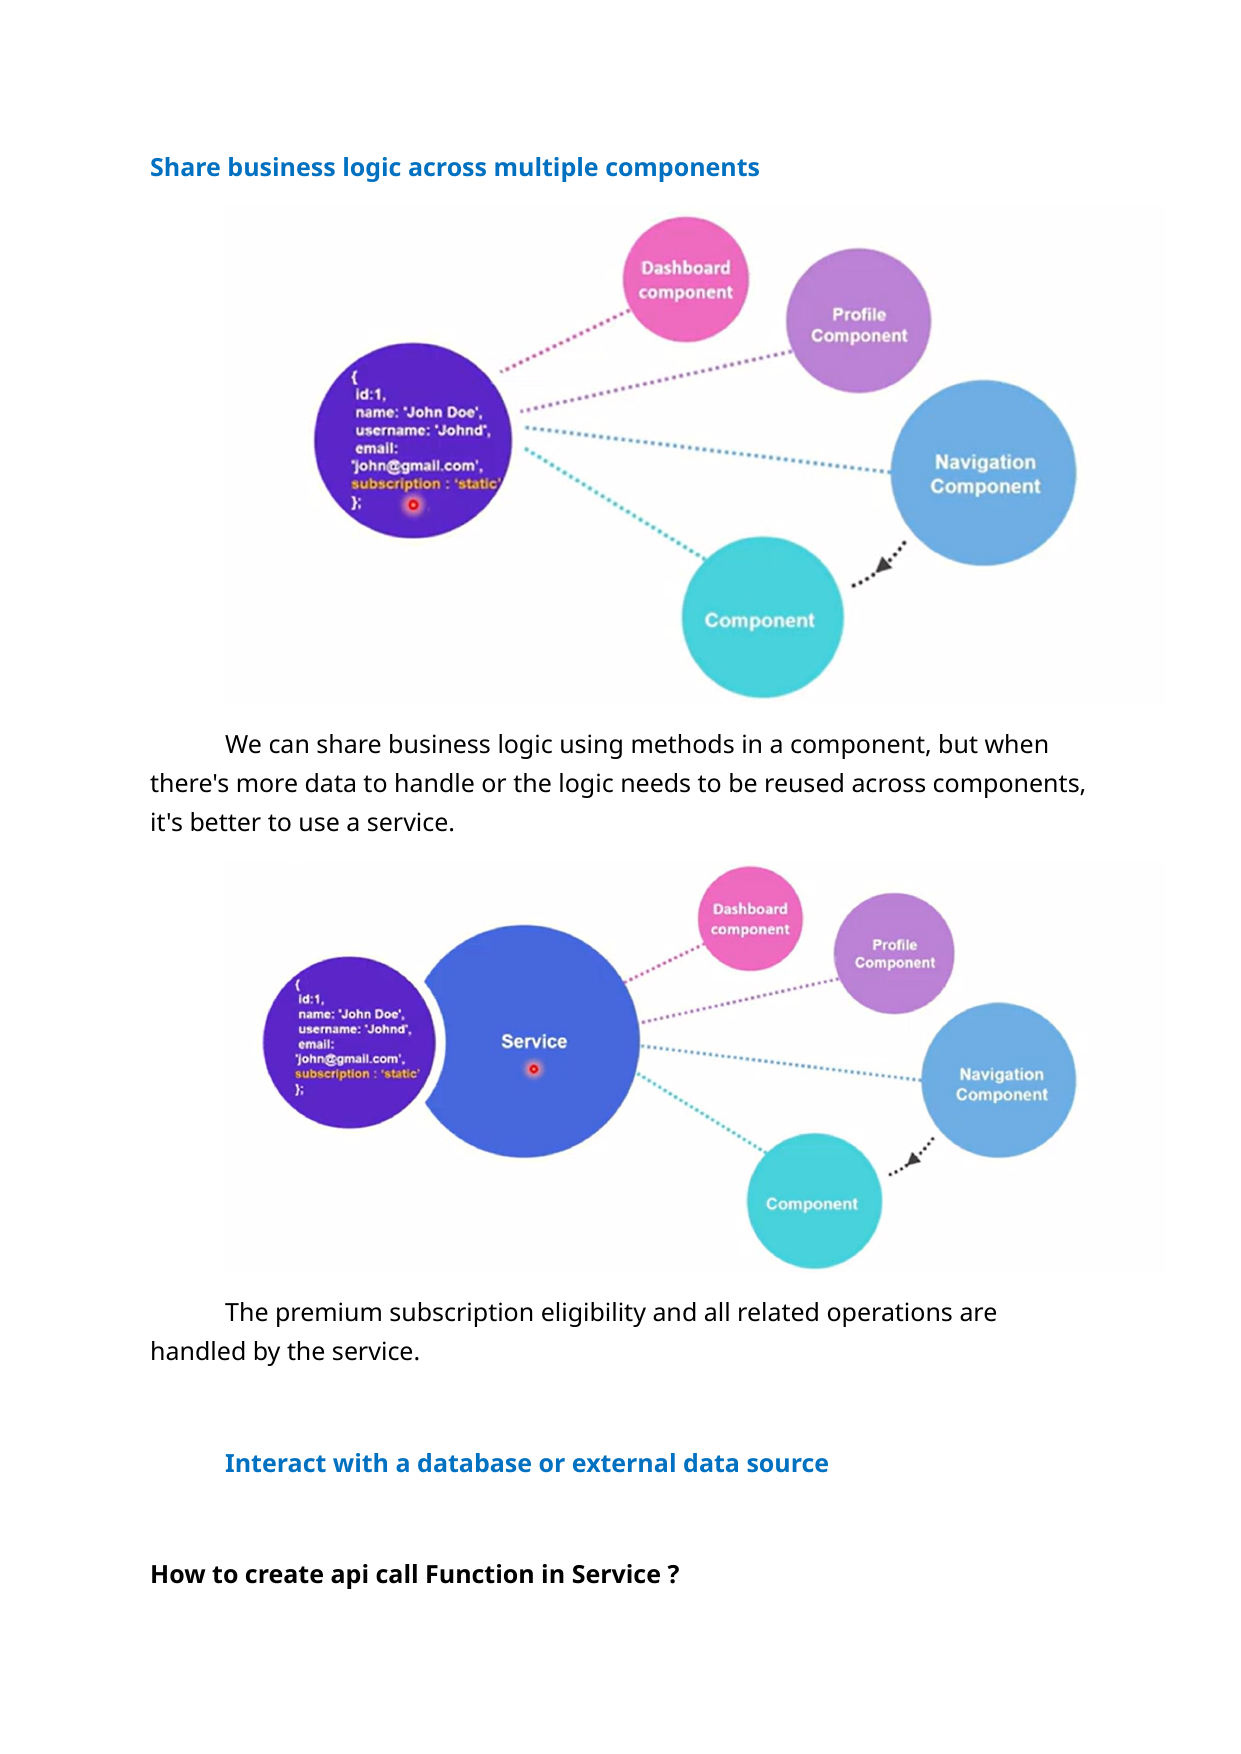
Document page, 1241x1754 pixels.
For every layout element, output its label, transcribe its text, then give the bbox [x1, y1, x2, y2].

text Share business logic across multiple components [150, 150, 1090, 184]
text Interact with a database or external data source [150, 1446, 1090, 1479]
text How to create api call Function in Service ? [150, 1557, 1090, 1591]
picture [225, 205, 1166, 705]
text The premium subscription eligibility and all related operations are handled by the service. [150, 1295, 1090, 1368]
text We can share business logic using methods in a component, but when there's more data to handle or the logic needs to be reused across components, it's better to use a service. [150, 727, 1090, 839]
picture [225, 860, 1166, 1273]
